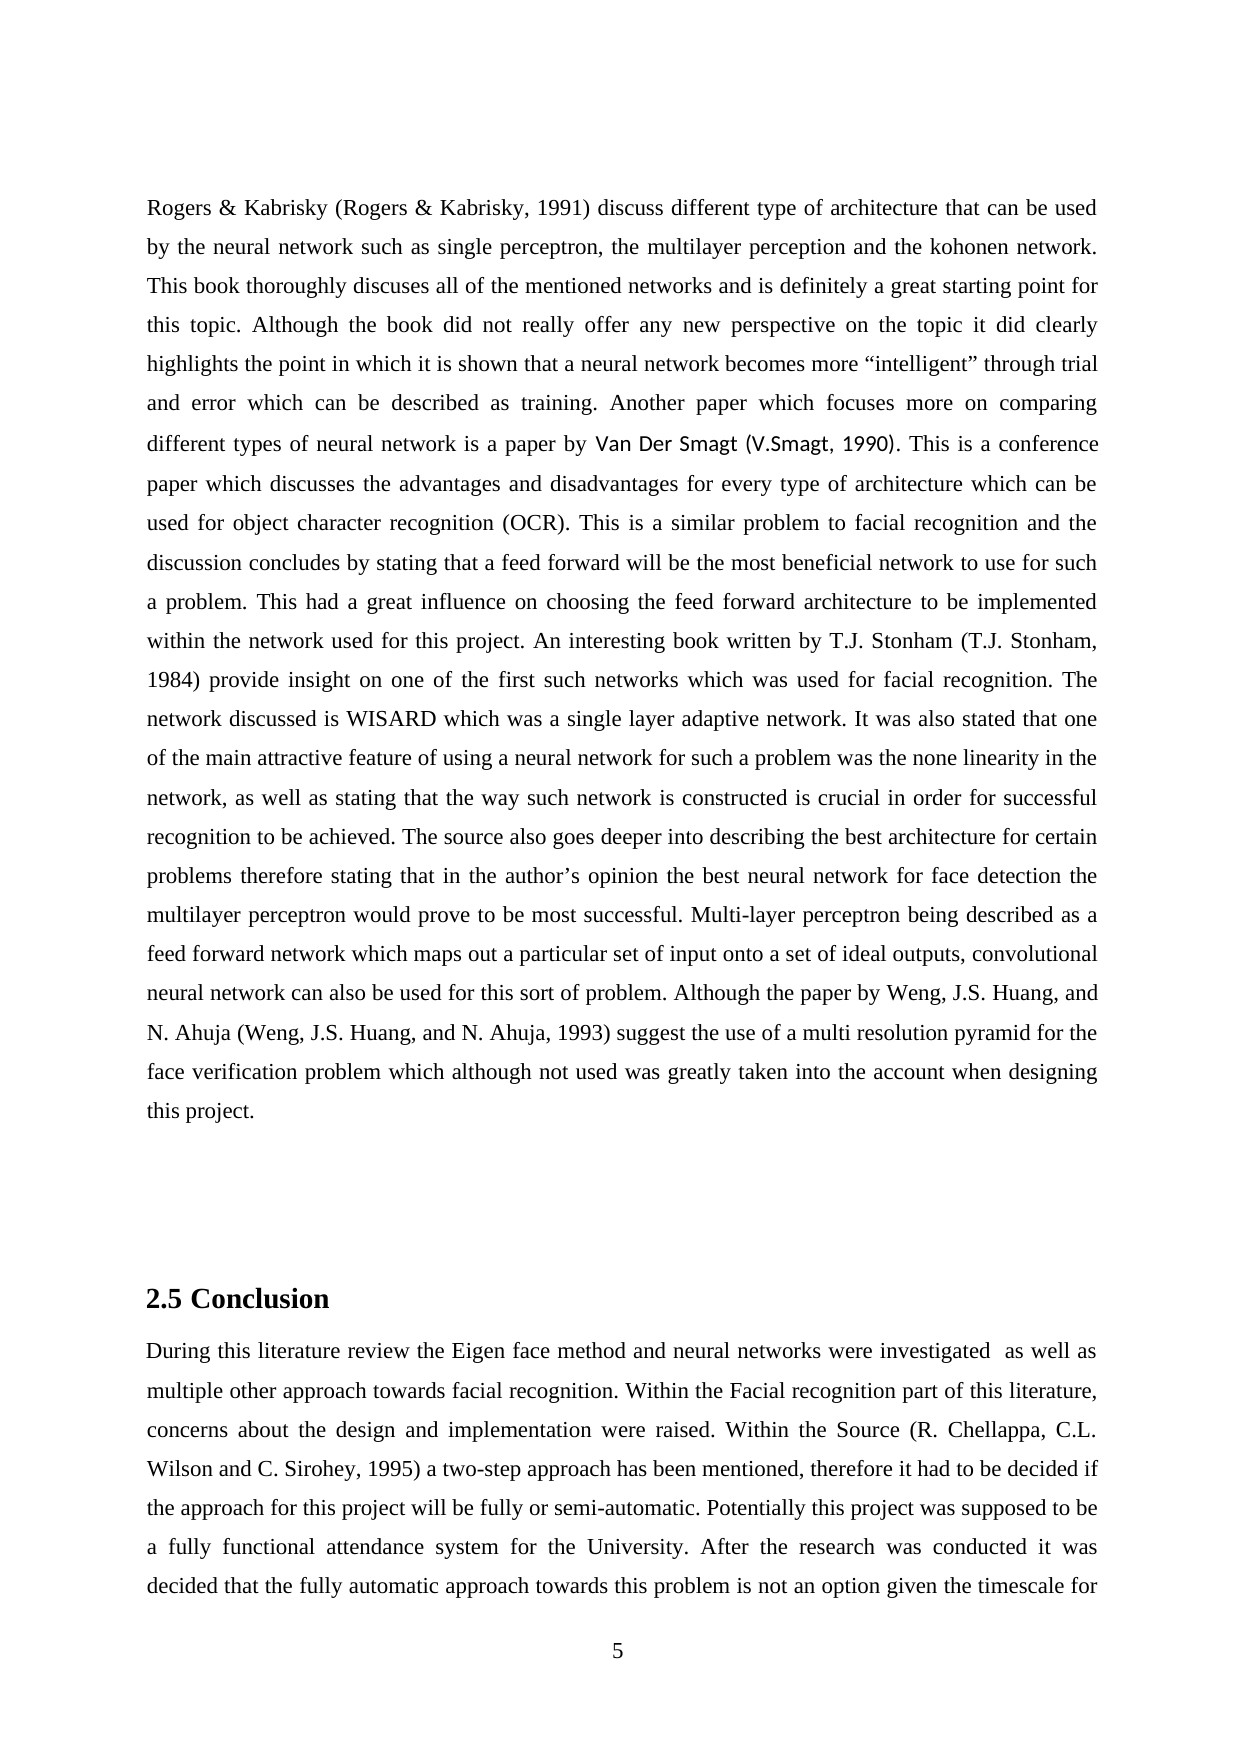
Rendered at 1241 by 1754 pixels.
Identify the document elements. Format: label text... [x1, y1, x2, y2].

subtitle 2.5 Conclusion [146, 1281, 1099, 1315]
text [146, 193, 1099, 1123]
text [146, 1337, 1099, 1599]
